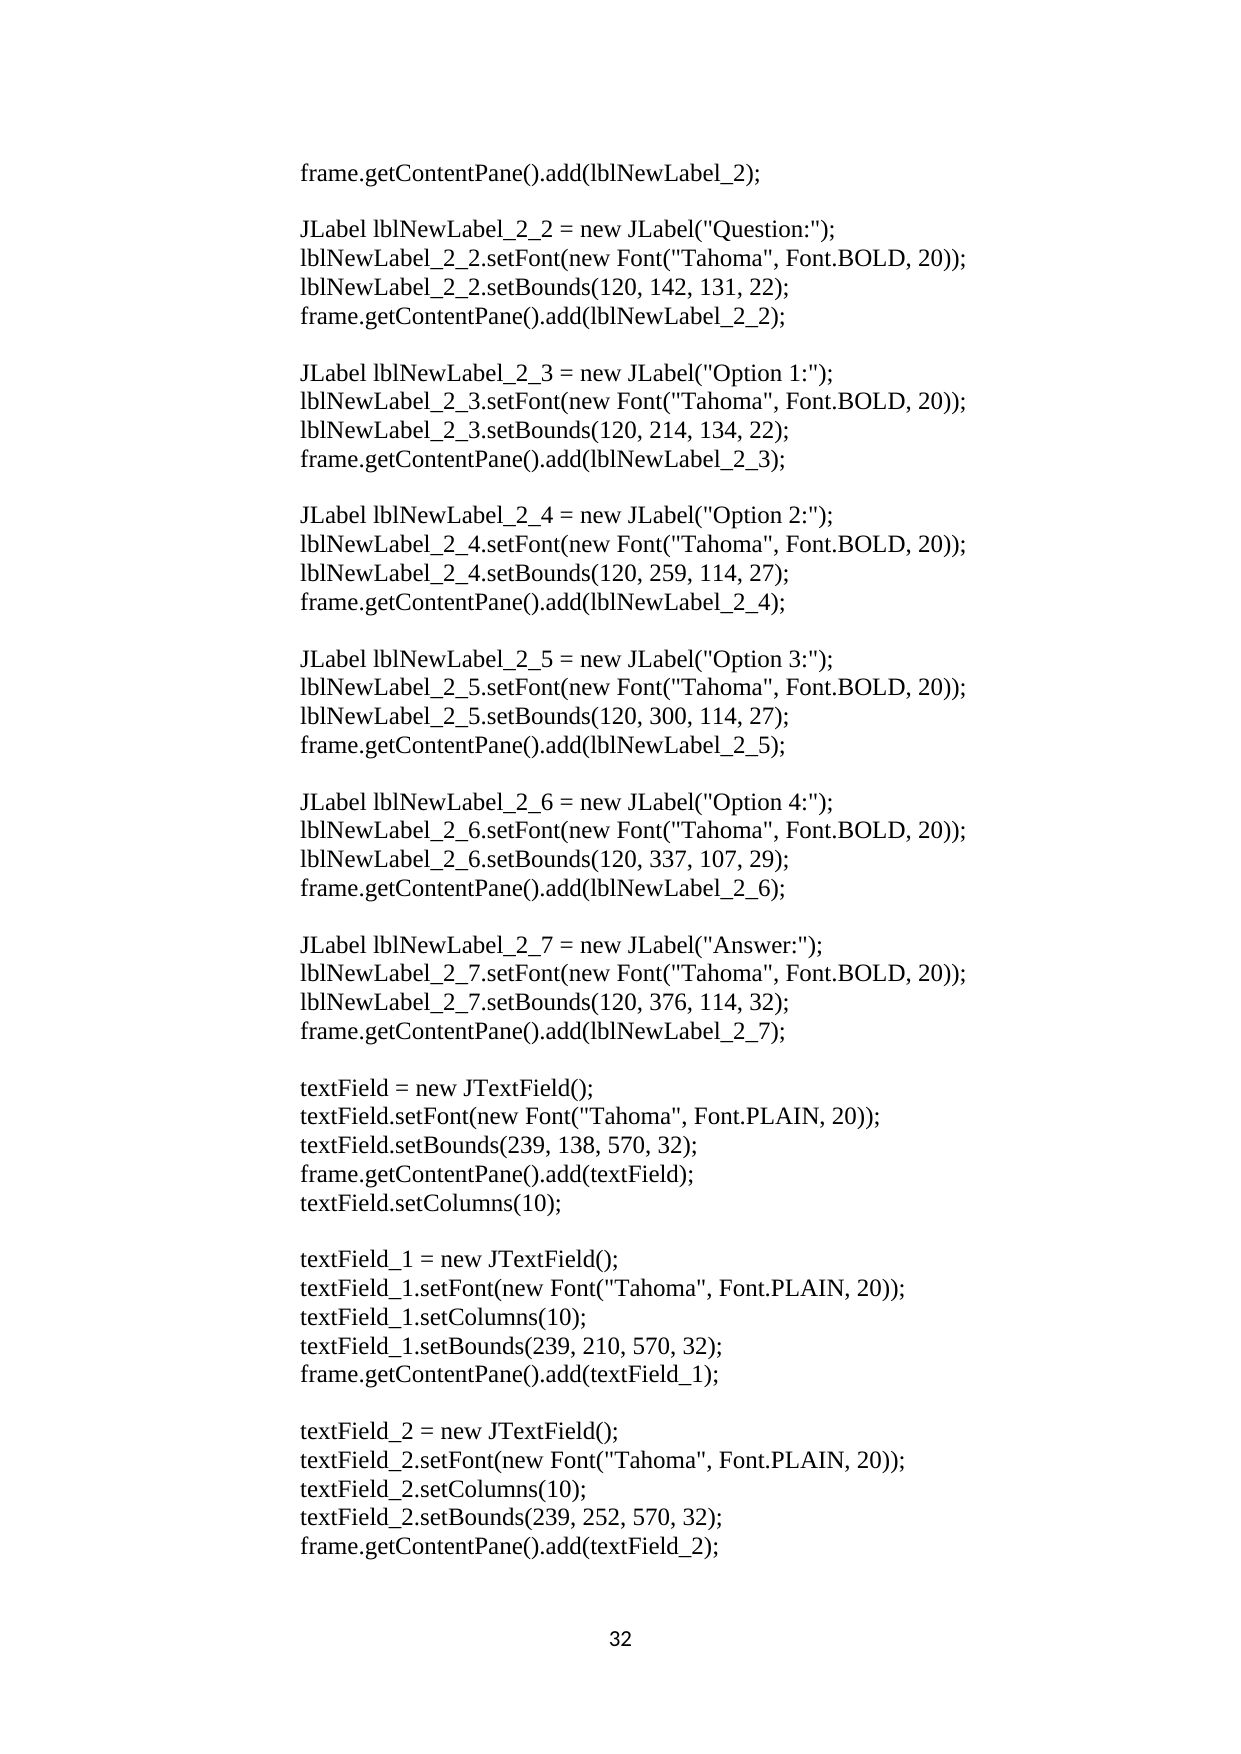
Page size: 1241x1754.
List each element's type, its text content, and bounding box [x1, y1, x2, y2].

text textField_2 = new JTextField(); [150, 1416, 1090, 1445]
text lblNewLabel_2_4.setFont(new Font("Tahoma", Font.BOLD, 20)); [150, 529, 1090, 558]
text lblNewLabel_2_2.setFont(new Font("Tahoma", Font.BOLD, 20)); [150, 243, 1090, 272]
text JLabel lblNewLabel_2_4 = new JLabel("Option 2:"); [150, 501, 1090, 529]
text textField_1 = new JTextField(); [150, 1244, 1090, 1273]
text textField.setFont(new Font("Tahoma", Font.PLAIN, 20)); [150, 1101, 1090, 1130]
text textField.setBounds(239, 138, 570, 32); [150, 1130, 1090, 1159]
text lblNewLabel_2_6.setBounds(120, 337, 107, 29); [150, 844, 1090, 873]
text lblNewLabel_2_7.setFont(new Font("Tahoma", Font.BOLD, 20)); [150, 958, 1090, 987]
text frame.getContentPane().add(textField_2); [150, 1531, 1090, 1560]
text lblNewLabel_2_5.setBounds(120, 300, 114, 27); [150, 701, 1090, 730]
text JLabel lblNewLabel_2_5 = new JLabel("Option 3:"); [150, 644, 1090, 672]
text textField_2.setBounds(239, 252, 570, 32); [150, 1502, 1090, 1531]
text JLabel lblNewLabel_2_7 = new JLabel("Answer:"); [150, 930, 1090, 958]
text frame.getContentPane().add(textField_1); [150, 1359, 1090, 1388]
text JLabel lblNewLabel_2_2 = new JLabel("Question:"); [150, 214, 1090, 243]
text frame.getContentPane().add(lblNewLabel_2_7); [150, 1016, 1090, 1045]
text frame.getContentPane().add(lblNewLabel_2_4); [150, 587, 1090, 616]
text frame.getContentPane().add(textField); [150, 1159, 1090, 1188]
text lblNewLabel_2_6.setFont(new Font("Tahoma", Font.BOLD, 20)); [150, 815, 1090, 844]
text JLabel lblNewLabel_2_6 = new JLabel("Option 4:"); [150, 787, 1090, 815]
text lblNewLabel_2_5.setFont(new Font("Tahoma", Font.BOLD, 20)); [150, 672, 1090, 701]
text lblNewLabel_2_3.setBounds(120, 214, 134, 22); [150, 415, 1090, 444]
text textField_1.setColumns(10); [150, 1302, 1090, 1331]
text frame.getContentPane().add(lblNewLabel_2_5); [150, 730, 1090, 759]
text textField_1.setFont(new Font("Tahoma", Font.PLAIN, 20)); [150, 1273, 1090, 1302]
text frame.getContentPane().add(lblNewLabel_2_2); [150, 301, 1090, 329]
text textField_1.setBounds(239, 210, 570, 32); [150, 1331, 1090, 1359]
text frame.getContentPane().add(lblNewLabel_2_3); [150, 444, 1090, 473]
text textField_2.setColumns(10); [150, 1474, 1090, 1502]
text lblNewLabel_2_7.setBounds(120, 376, 114, 32); [150, 987, 1090, 1016]
text frame.getContentPane().add(lblNewLabel_2_6); [150, 873, 1090, 902]
text lblNewLabel_2_2.setBounds(120, 142, 131, 22); [150, 272, 1090, 301]
text textField = new JTextField(); [150, 1073, 1090, 1101]
text lblNewLabel_2_4.setBounds(120, 259, 114, 27); [150, 558, 1090, 587]
text lblNewLabel_2_3.setFont(new Font("Tahoma", Font.BOLD, 20)); [150, 386, 1090, 415]
text JLabel lblNewLabel_2_3 = new JLabel("Option 1:"); [150, 358, 1090, 386]
text textField_2.setFont(new Font("Tahoma", Font.PLAIN, 20)); [150, 1445, 1090, 1474]
text textField.setColumns(10); [150, 1188, 1090, 1216]
text frame.getContentPane().add(lblNewLabel_2); [150, 158, 1090, 187]
